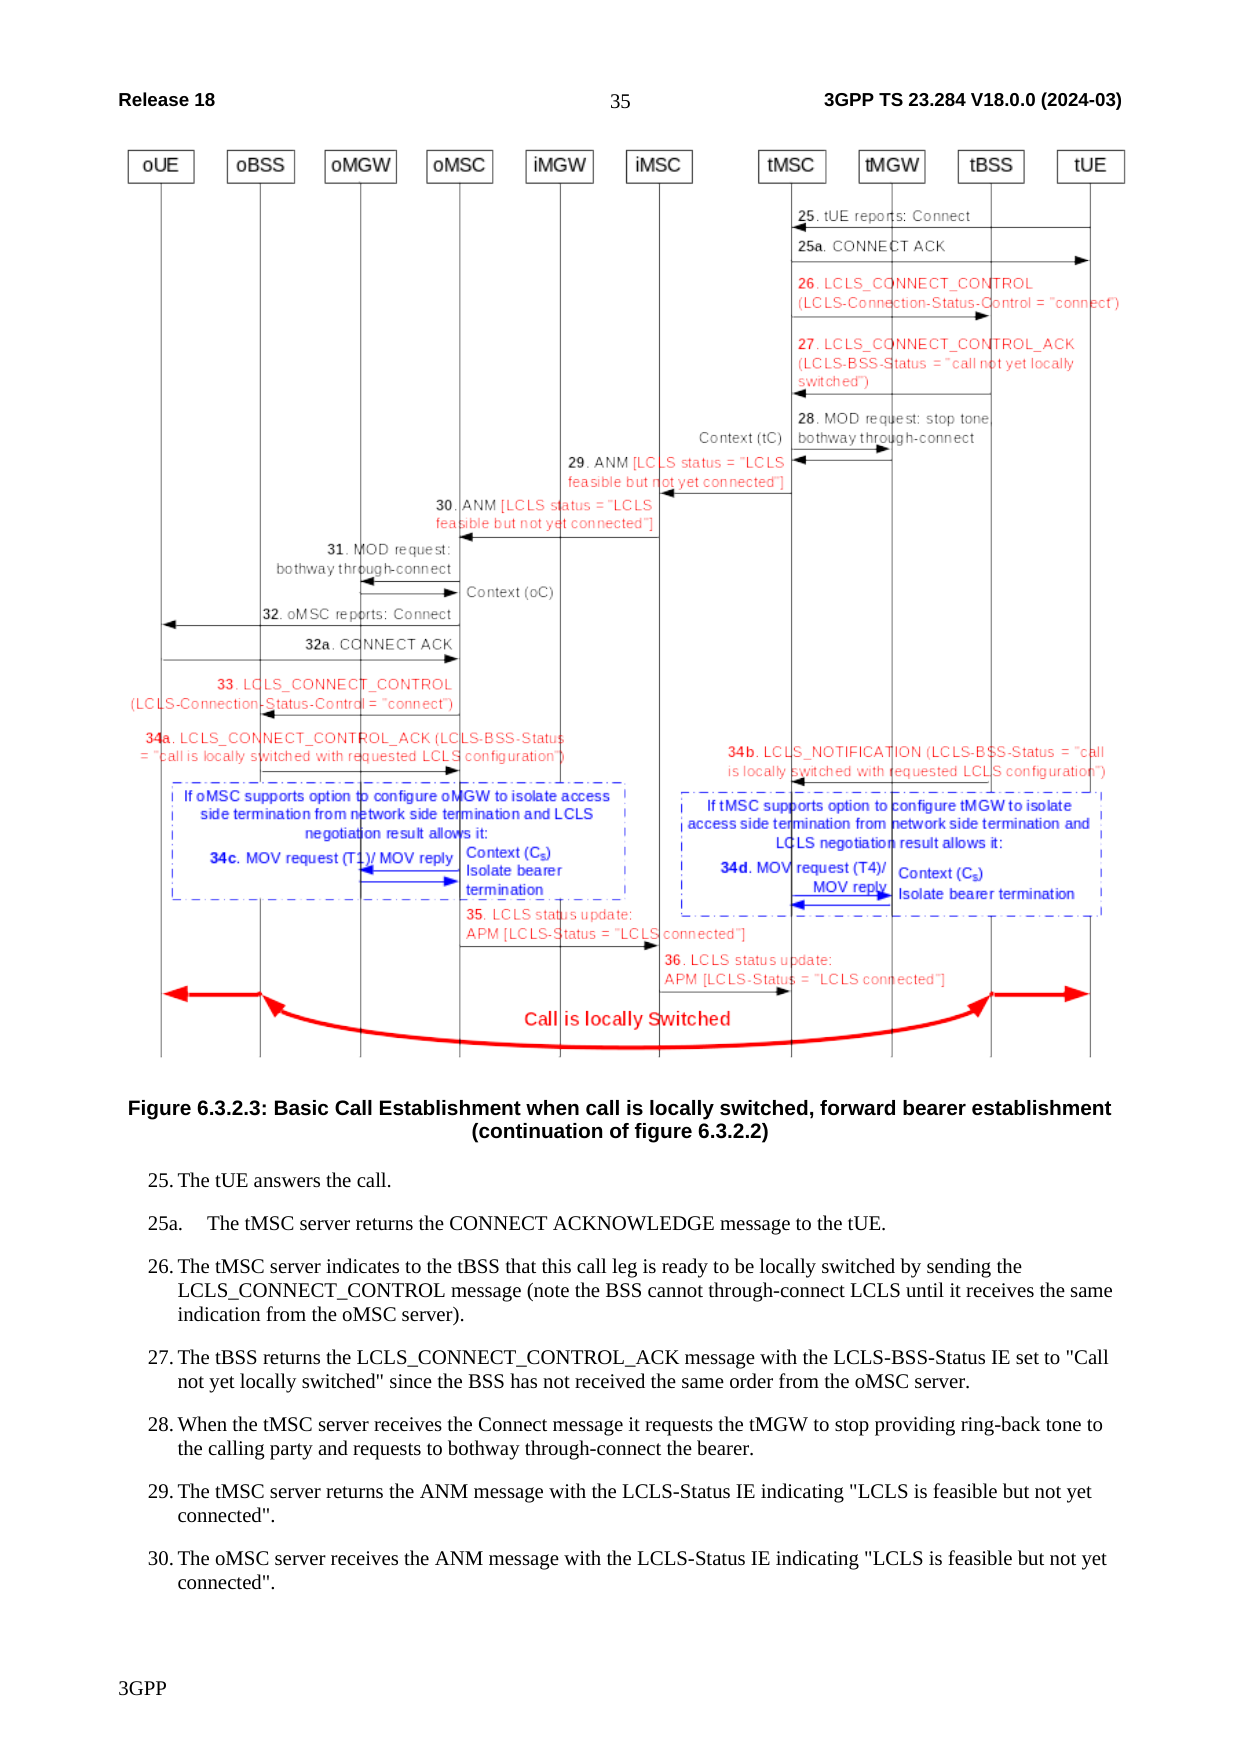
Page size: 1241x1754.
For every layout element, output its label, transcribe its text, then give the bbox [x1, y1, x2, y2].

text Figure 6.3.2.3: Basic Call Establishment when call is locally switched, forward bearer establishment (continuation of figure 6.3.2.2) [118, 1095, 1122, 1143]
text 29. The tMSC server returns the ANM message with the LCLS-Status IE indicating "LCLS is feasible but not yet connected". [148, 1479, 1122, 1527]
text 27. The tBSS returns the LCLS_CONNECT_CONTROL_ACK message with the LCLS-BSS-Status IE set to "Call not yet locally switched" since the BSS has not received the same order from the oMSC server. [148, 1345, 1122, 1393]
text 28. When the tMSC server receives the Connect message it requests the tMGW to stop providing ring-back tone to the calling party and requests to bothway through-connect the bearer. [148, 1412, 1122, 1460]
text 30. The oMSC server receives the ANM message with the LCLS-Status IE indicating "LCLS is feasible but not yet connected". [148, 1546, 1122, 1594]
text 25a. The tMSC server returns the CONNECT ACKNOWLEDGE message to the tUE. [148, 1211, 1122, 1235]
text 26. The tMSC server indicates to the tBSS that this call leg is ready to be locally switched by sending the LCLS_CONNECT_CONTROL message (note the BSS cannot through-connect LCLS until it receives the same indication from the oMSC server). [148, 1254, 1122, 1326]
text 25. The tUE answers the call. [148, 1168, 1122, 1192]
